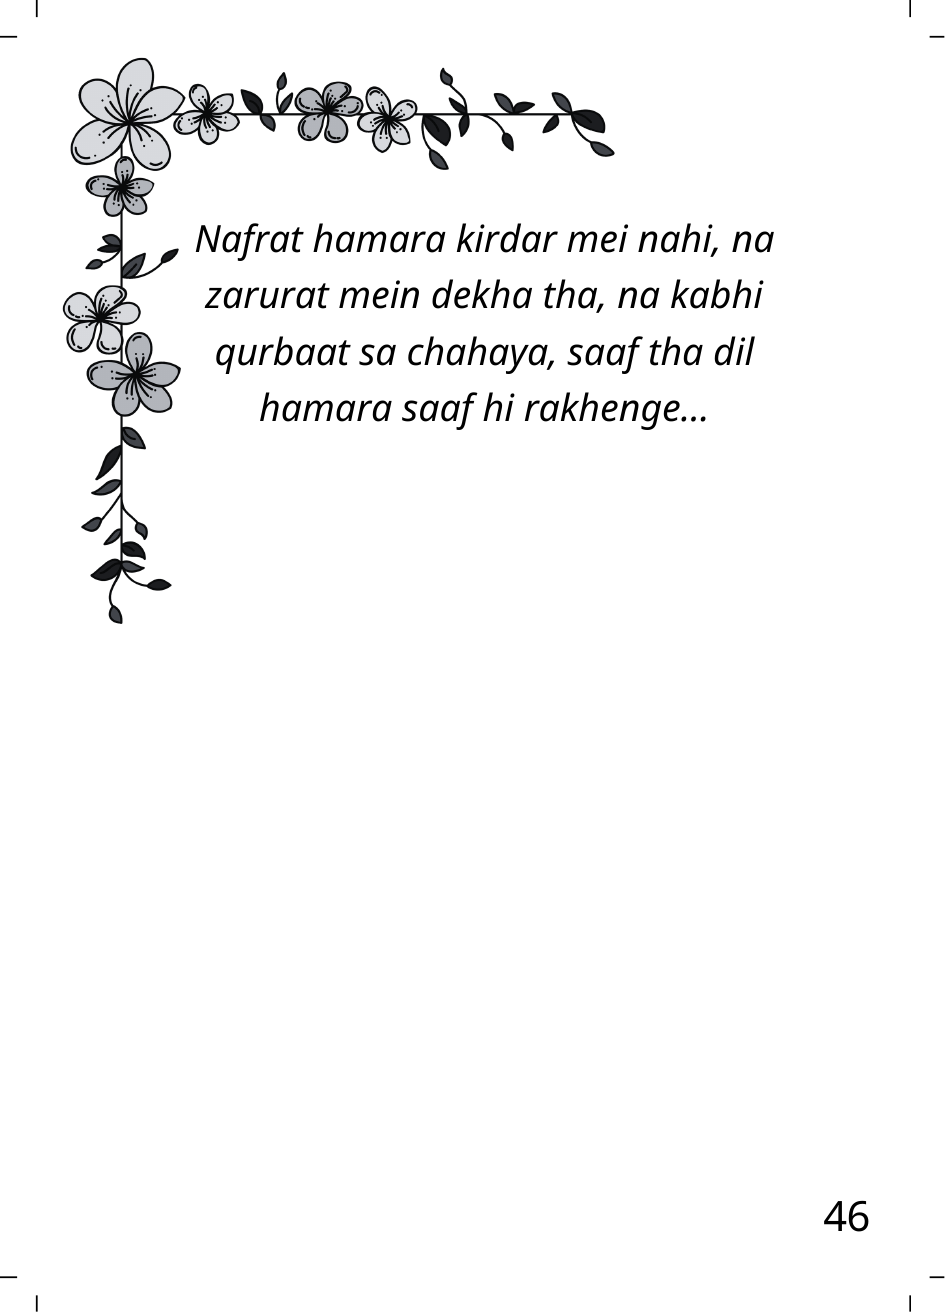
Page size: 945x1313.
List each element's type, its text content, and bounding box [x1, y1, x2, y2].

text Nafrat hamara kirdar mei nahi, na zarurat mein dekha tha, na kabhi qurbaat sa chahaya, saaf tha dil hamara saaf hi rakhenge… [194, 213, 774, 432]
picture [61, 56, 615, 624]
